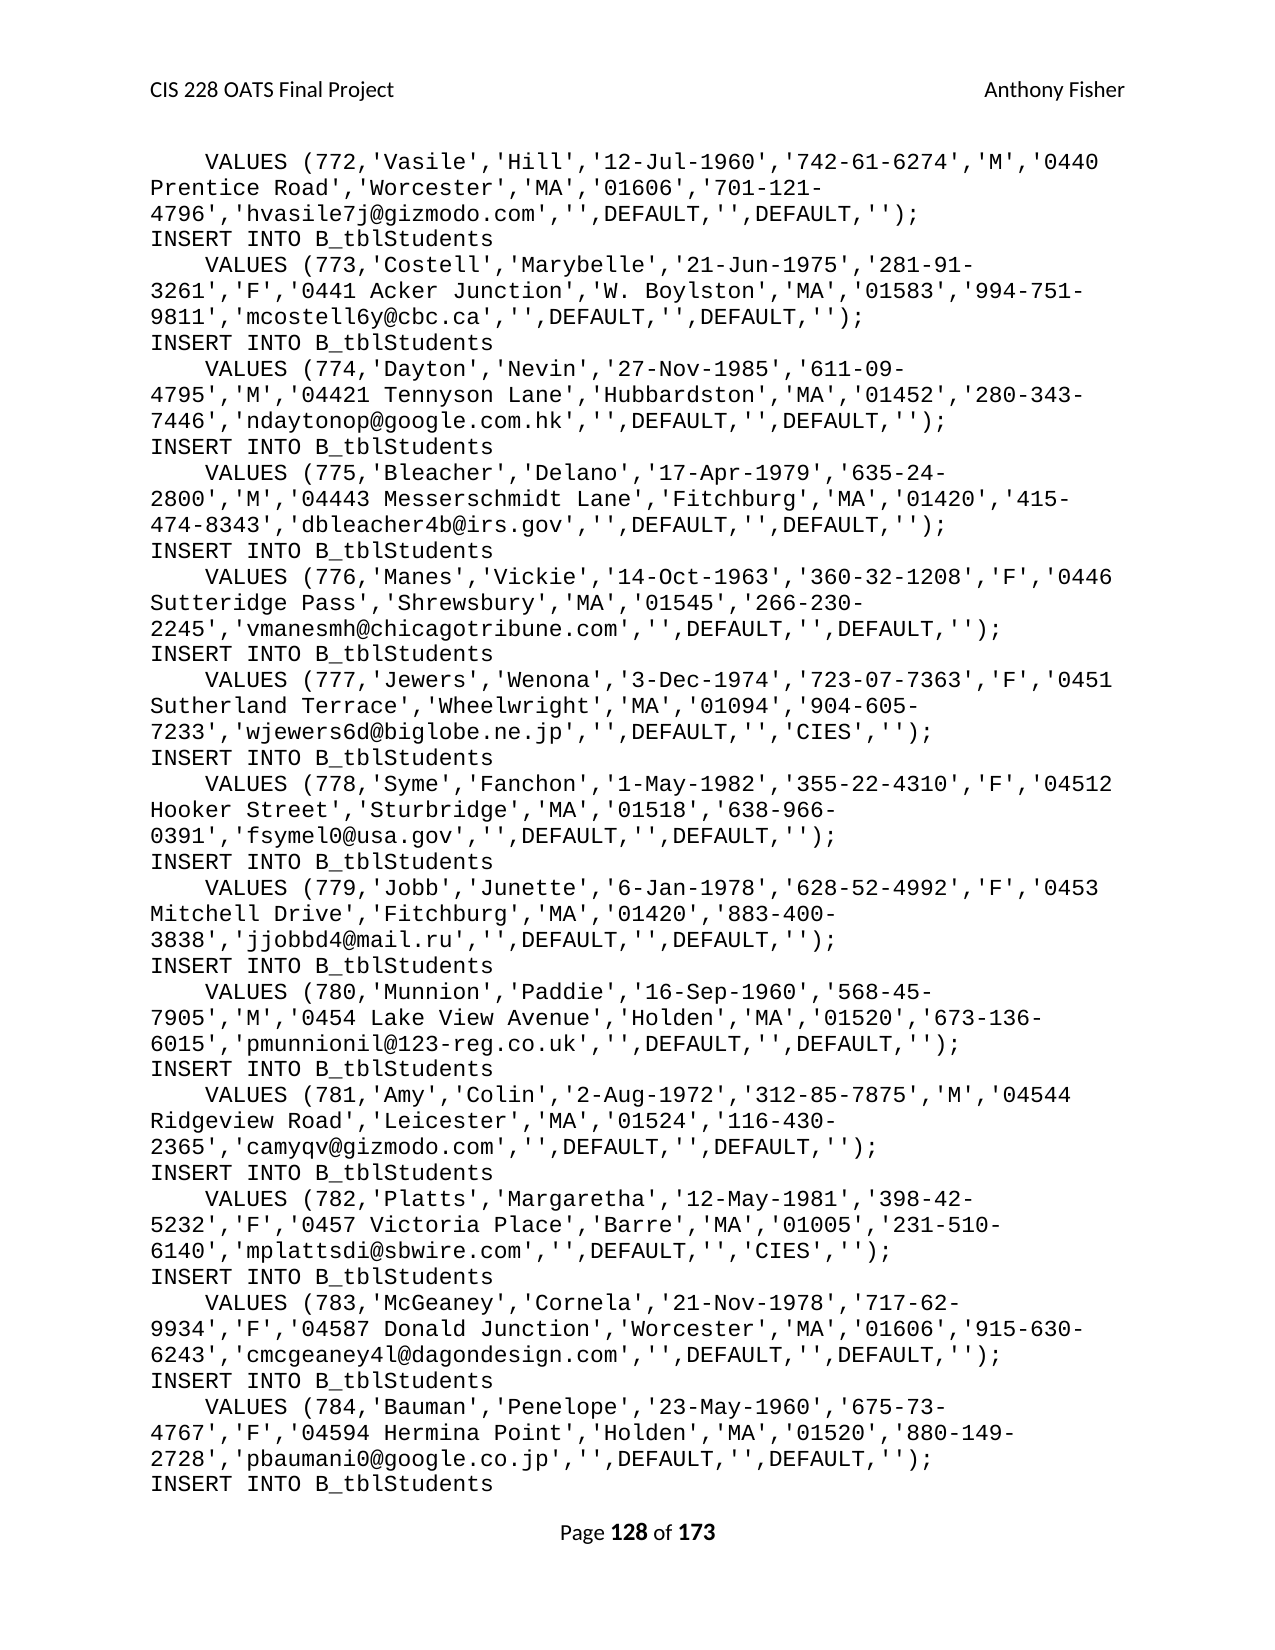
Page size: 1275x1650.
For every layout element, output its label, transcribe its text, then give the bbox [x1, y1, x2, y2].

text INSERT INTO B_tblStudents [150, 850, 1125, 876]
text INSERT INTO B_tblStudents [150, 747, 1125, 772]
text INSERT INTO B_tblStudents [150, 1162, 1125, 1187]
text VALUES (774,'Dayton','Nevin','27-Nov-1985','611-09-4795','M','04421 Tennyson Lane','Hubbardston','MA','01452','280-343-7446','ndaytonop@google.com.hk','',DEFAULT,'',DEFAULT,''); [150, 357, 1125, 435]
text VALUES (778,'Syme','Fanchon','1-May-1982','355-22-4310','F','04512 Hooker Street','Sturbridge','MA','01518','638-966-0391','fsymel0@usa.gov','',DEFAULT,'',DEFAULT,''); [150, 772, 1125, 850]
text INSERT INTO B_tblStudents [150, 539, 1125, 565]
text VALUES (779,'Jobb','Junette','6-Jan-1978','628-52-4992','F','0453 Mitchell Drive','Fitchburg','MA','01420','883-400-3838','jjobbd4@mail.ru','',DEFAULT,'',DEFAULT,''); [150, 876, 1125, 954]
text VALUES (784,'Bauman','Penelope','23-May-1960','675-73-4767','F','04594 Hermina Point','Holden','MA','01520','880-149-2728','pbaumani0@google.co.jp','',DEFAULT,'',DEFAULT,''); [150, 1395, 1125, 1473]
text INSERT INTO B_tblStudents [150, 228, 1125, 254]
text INSERT INTO B_tblStudents [150, 954, 1125, 980]
text INSERT INTO B_tblStudents [150, 643, 1125, 669]
text INSERT INTO B_tblStudents [150, 1058, 1125, 1084]
text VALUES (782,'Platts','Margaretha','12-May-1981','398-42-5232','F','0457 Victoria Place','Barre','MA','01005','231-510-6140','mplattsdi@sbwire.com','',DEFAULT,'','CIES',''); [150, 1187, 1125, 1265]
text VALUES (781,'Amy','Colin','2-Aug-1972','312-85-7875','M','04544 Ridgeview Road','Leicester','MA','01524','116-430-2365','camyqv@gizmodo.com','',DEFAULT,'',DEFAULT,''); [150, 1084, 1125, 1162]
text INSERT INTO B_tblStudents [150, 435, 1125, 461]
text INSERT INTO B_tblStudents [150, 1265, 1125, 1291]
text VALUES (772,'Vasile','Hill','12-Jul-1960','742-61-6274','M','0440 Prentice Road','Worcester','MA','01606','701-121-4796','hvasile7j@gizmodo.com','',DEFAULT,'',DEFAULT,''); [150, 150, 1125, 228]
text VALUES (783,'McGeaney','Cornela','21-Nov-1978','717-62-9934','F','04587 Donald Junction','Worcester','MA','01606','915-630-6243','cmcgeaney4l@dagondesign.com','',DEFAULT,'',DEFAULT,''); [150, 1291, 1125, 1369]
text VALUES (775,'Bleacher','Delano','17-Apr-1979','635-24-2800','M','04443 Messerschmidt Lane','Fitchburg','MA','01420','415-474-8343','dbleacher4b@irs.gov','',DEFAULT,'',DEFAULT,''); [150, 461, 1125, 539]
text VALUES (780,'Munnion','Paddie','16-Sep-1960','568-45-7905','M','0454 Lake View Avenue','Holden','MA','01520','673-136-6015','pmunnionil@123-reg.co.uk','',DEFAULT,'',DEFAULT,''); [150, 980, 1125, 1058]
text VALUES (776,'Manes','Vickie','14-Oct-1963','360-32-1208','F','0446 Sutteridge Pass','Shrewsbury','MA','01545','266-230-2245','vmanesmh@chicagotribune.com','',DEFAULT,'',DEFAULT,''); [150, 565, 1125, 643]
text VALUES (773,'Costell','Marybelle','21-Jun-1975','281-91-3261','F','0441 Acker Junction','W. Boylston','MA','01583','994-751-9811','mcostell6y@cbc.ca','',DEFAULT,'',DEFAULT,''); [150, 254, 1125, 332]
text INSERT INTO B_tblStudents [150, 1473, 1125, 1499]
text INSERT INTO B_tblStudents [150, 332, 1125, 357]
text INSERT INTO B_tblStudents [150, 1369, 1125, 1395]
text VALUES (777,'Jewers','Wenona','3-Dec-1974','723-07-7363','F','0451 Sutherland Terrace','Wheelwright','MA','01094','904-605-7233','wjewers6d@biglobe.ne.jp','',DEFAULT,'','CIES',''); [150, 669, 1125, 747]
